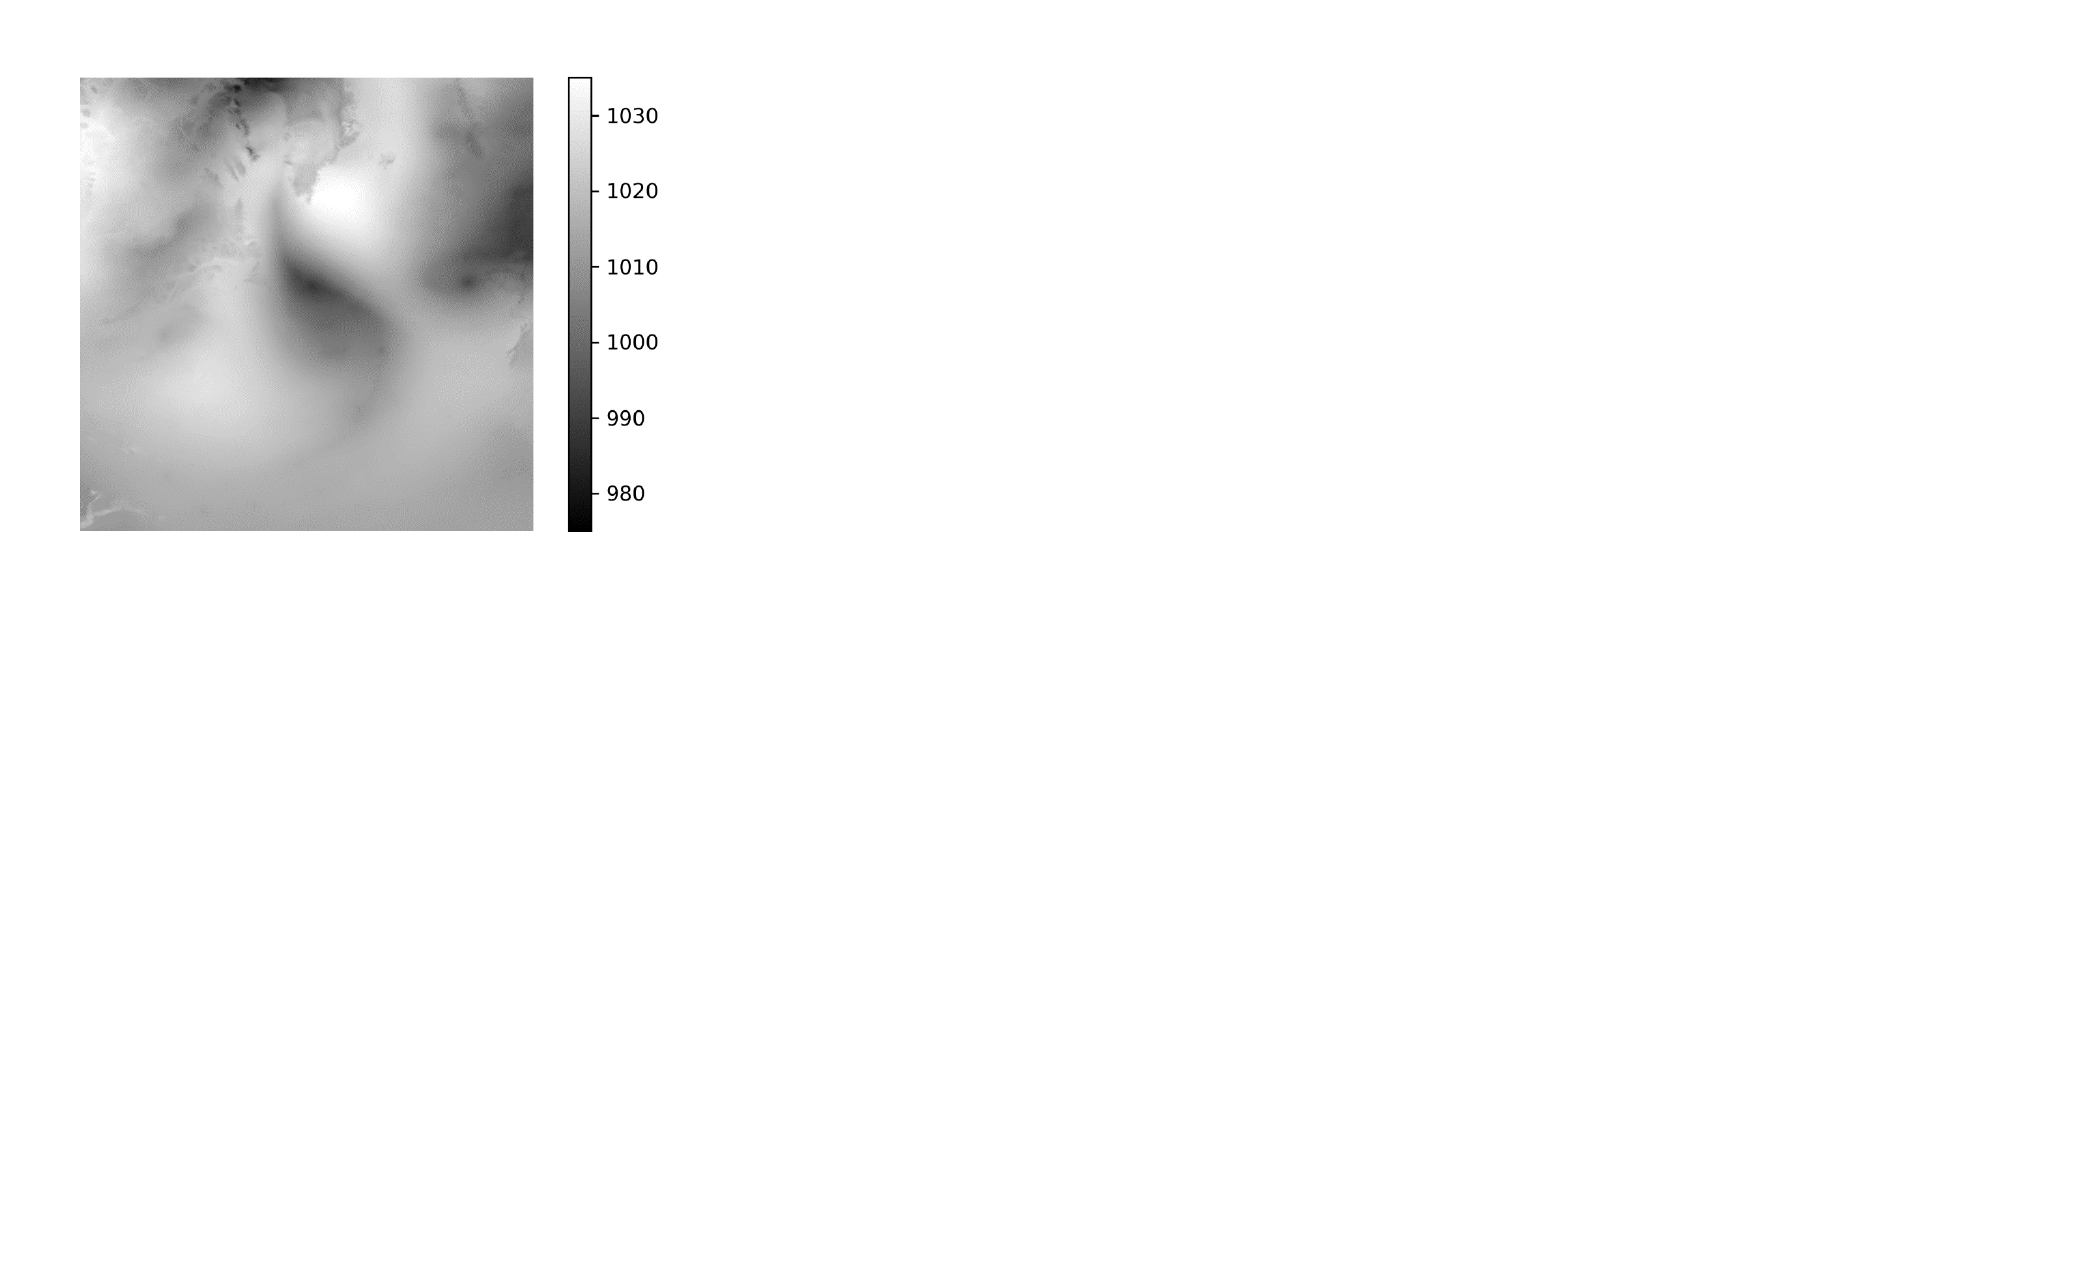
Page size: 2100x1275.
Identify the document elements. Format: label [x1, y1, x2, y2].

picture [75, 75, 659, 532]
